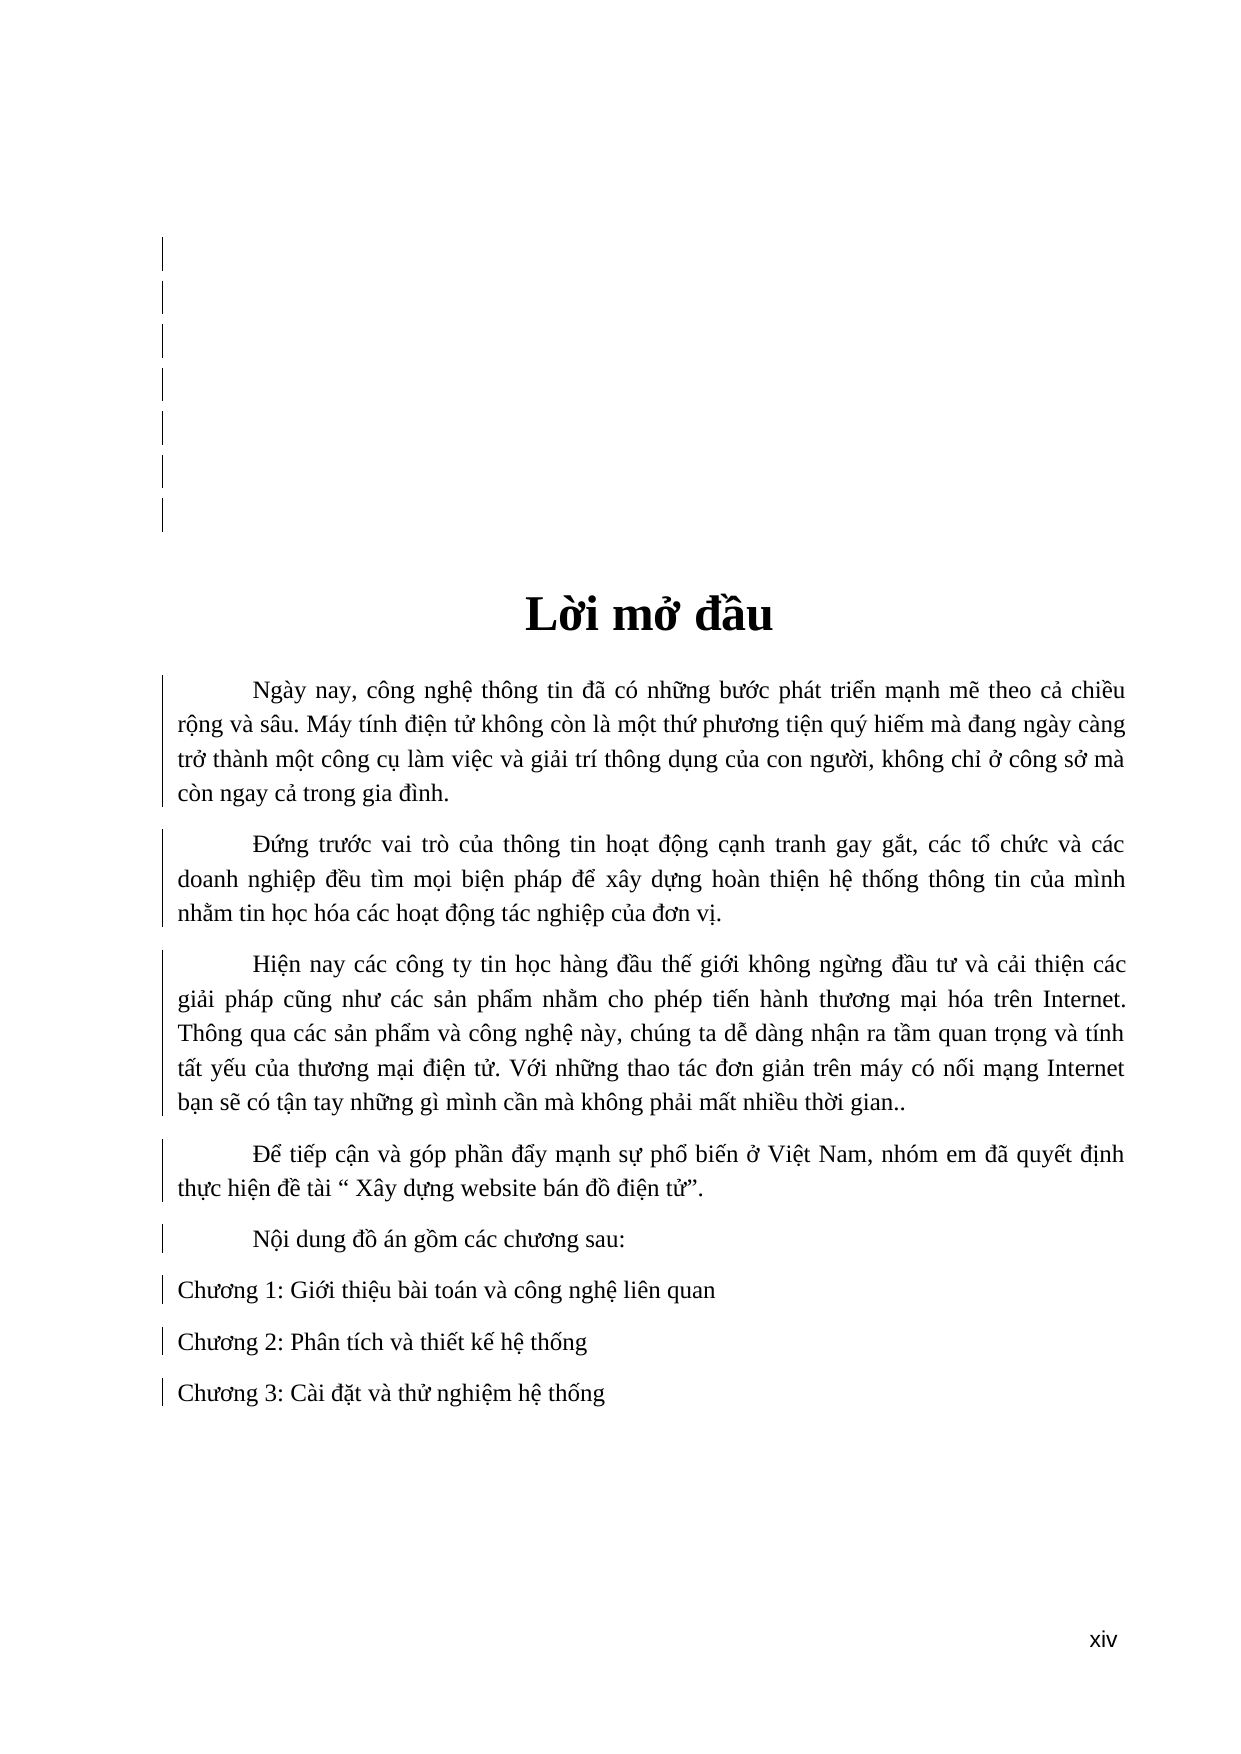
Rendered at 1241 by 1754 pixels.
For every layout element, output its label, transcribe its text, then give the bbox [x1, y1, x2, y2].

text Nội dung đồ án gồm các chương sau: [177, 1224, 1127, 1253]
text Đứng trước vai trò của thông tin hoạt động cạnh tranh gay gắt, các tổ chức và các doanh nghiệp đều tìm mọi biện pháp để xây dựng hoàn thiện hệ thống thông tin của mình nhằm tin học hóa các hoạt động tác nghiệp của đơn vị. [177, 829, 1127, 927]
text Chương 3: Cài đặt và thử nghiệm hệ thống [177, 1378, 1127, 1406]
text Hiện nay các công ty tin học hàng đầu thế giới không ngừng đầu tư và cải thiện các giải pháp cũng như các sản phẩm nhằm cho phép tiến hành thương mại hóa trên Internet. Thông qua các sản phẩm và công nghệ này, chúng ta dễ dàng nhận ra tầm quan trọng và tính tất yếu của thương mại điện tử. Với những thao tác đơn giản trên máy có nối mạng Internet bạn sẽ có tận tay những gì mình cần mà không phải mất nhiều thời gian.. [177, 949, 1127, 1116]
text Ngày nay, công nghệ thông tin đã có những bước phát triển mạnh mẽ theo cả chiều rộng và sâu. Máy tính điện tử không còn là một thứ phương tiện quý hiếm mà đang ngày càng trở thành một công cụ làm việc và giải trí thông dụng của con người, không chỉ ở công sở mà còn ngay cả trong gia đình. [177, 675, 1127, 807]
text Để tiếp cận và góp phần đẩy mạnh sự phổ biến ở Việt Nam, nhóm em đã quyết định thực hiện đề tài “ Xây dựng website bán đồ điện tử”. [177, 1139, 1127, 1202]
text Chương 1: Giới thiệu bài toán và công nghệ liên quan [177, 1275, 1127, 1304]
text Chương 2: Phân tích và thiết kế hệ thống [177, 1327, 1127, 1355]
subtitle Lời mở đầu [177, 583, 1122, 641]
